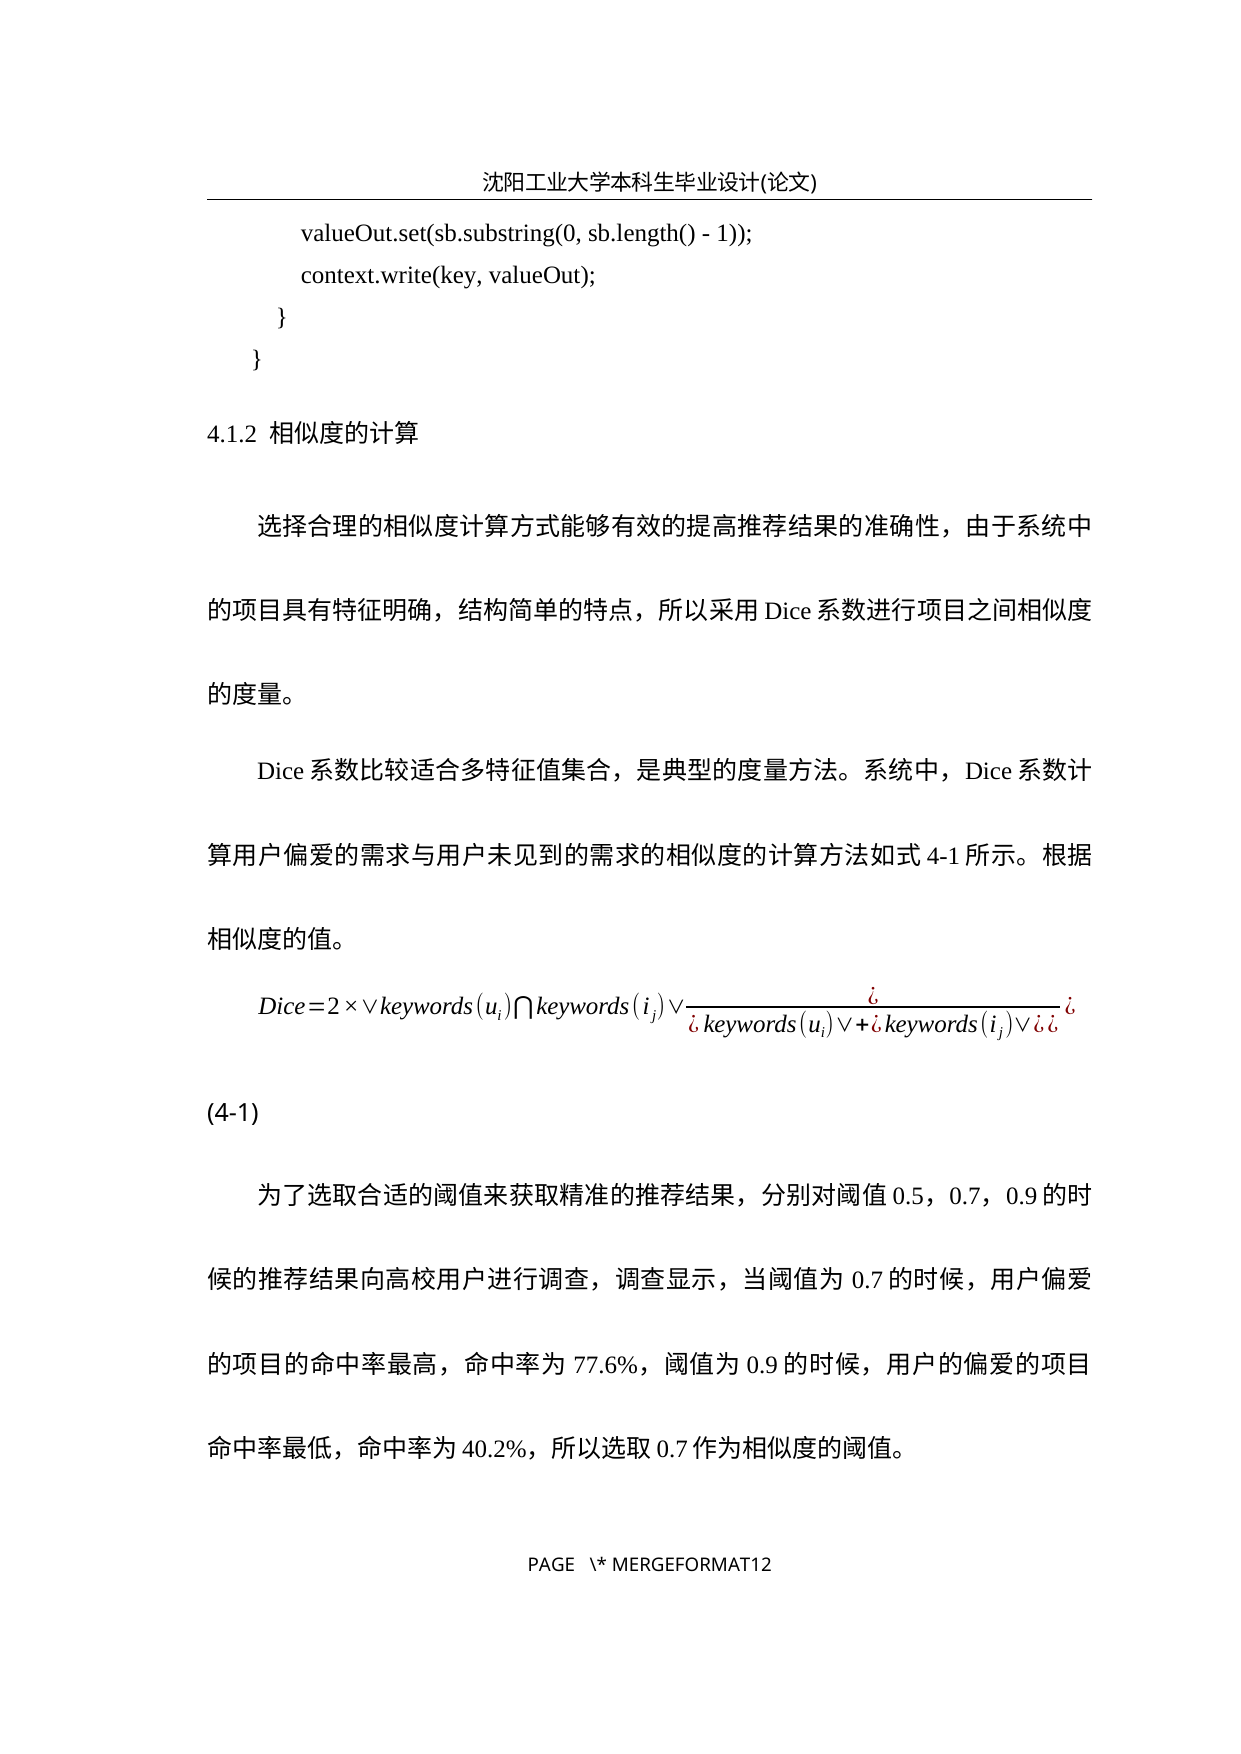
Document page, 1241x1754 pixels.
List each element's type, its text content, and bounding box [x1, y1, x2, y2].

text 选择合理的相似度计算方式能够有效的提高推荐结果的准确性，由于系统中的项目具有特征明确，结构简单的特点，所以采用Dice系数进行项目之间相似度的度量。 [207, 492, 1092, 726]
text Dice系数比较适合多特征值集合，是典型的度量方法。系统中，Dice系数计算用户偏爱的需求与用户未见到的需求的相似度的计算方法如式4-1所示。根据相似度的值。 [207, 736, 1092, 970]
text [251, 216, 1092, 375]
text (4-1) [207, 981, 1092, 1144]
subtitle 相似度的计算 [207, 399, 1092, 464]
text 为了选取合适的阈值来获取精准的推荐结果，分别对阈值0.5，0.7，0.9的时候的推荐结果向高校用户进行调查，调查显示，当阈值为0.7的时候，用户偏爱的项目的命中率最高，命中率为77.6%，阈值为0.9的时候，用户的偏爱的项目命中率最低，命中率为40.2%，所以选取0.7作为相似度的阈值。 [207, 1161, 1092, 1479]
